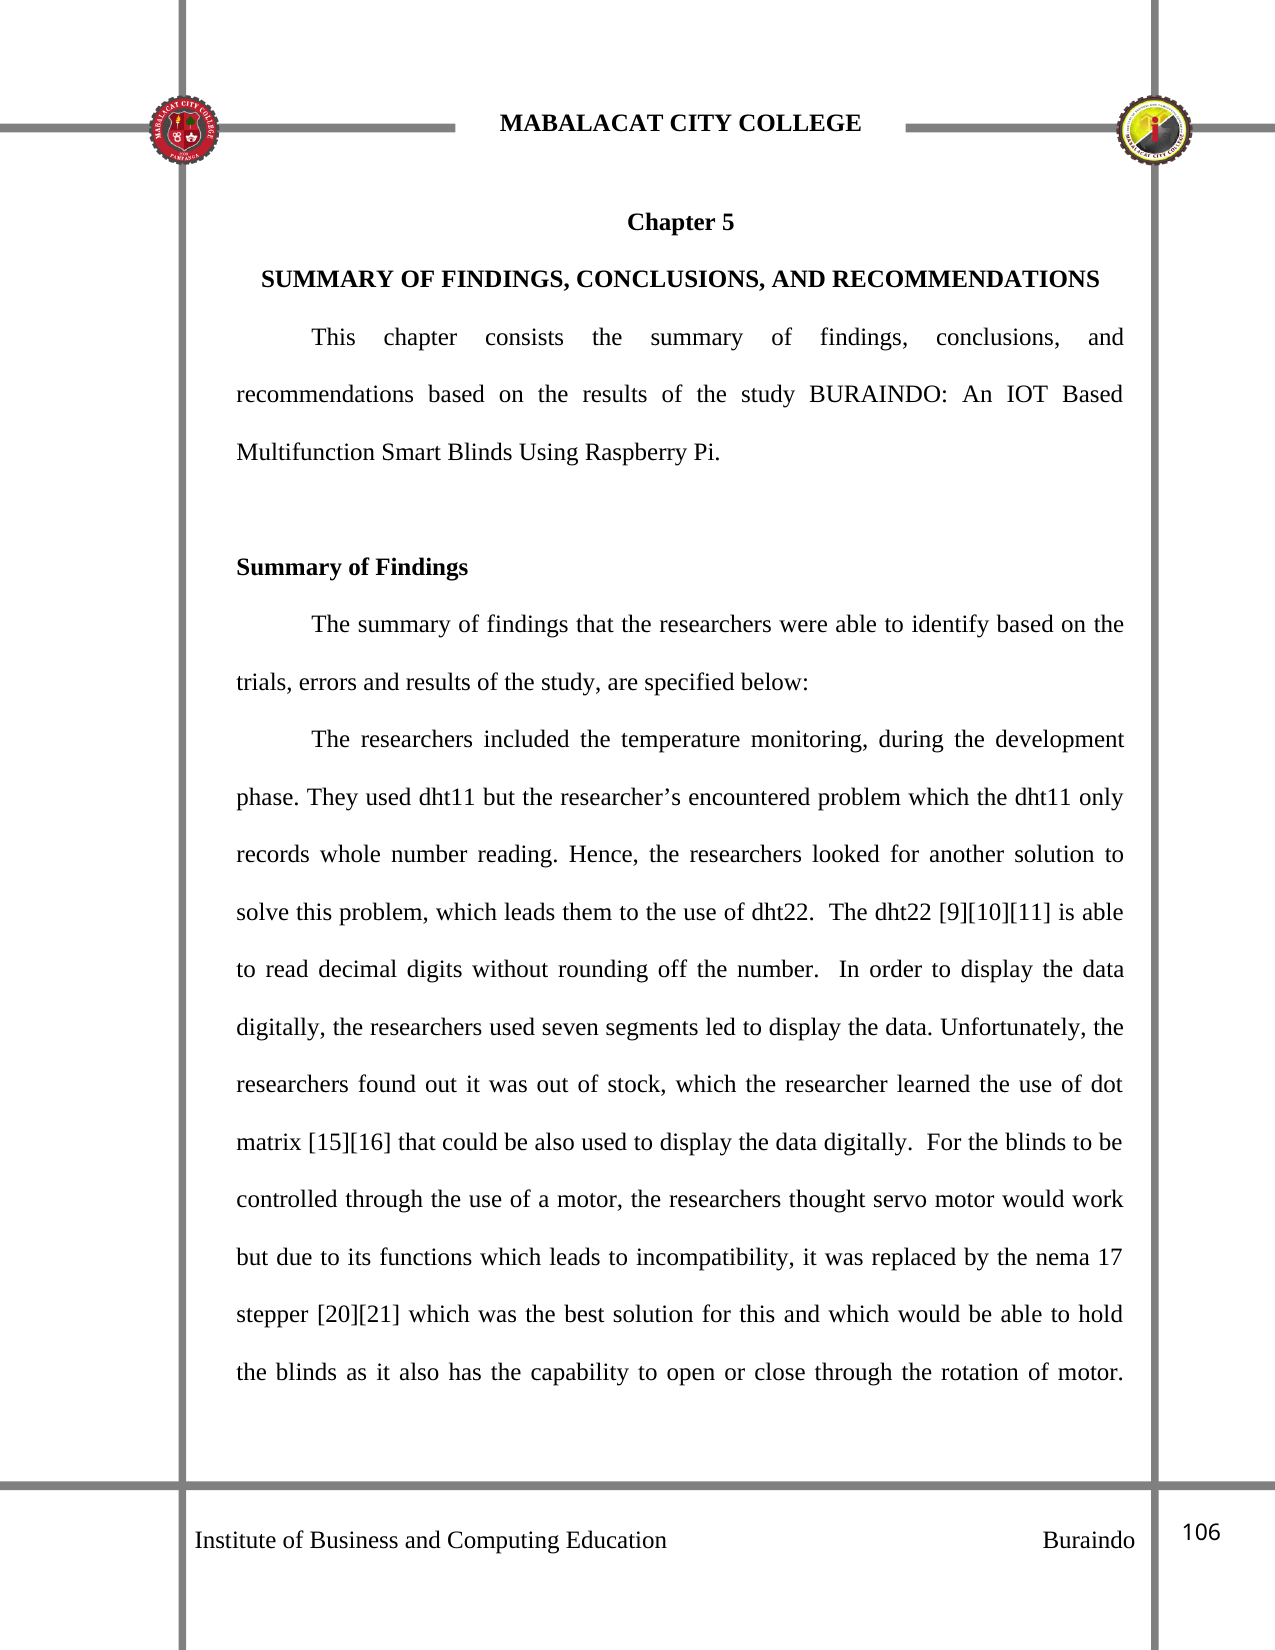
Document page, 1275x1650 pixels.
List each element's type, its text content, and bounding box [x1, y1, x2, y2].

text The summary of findings that the researchers were able to identify based on the trials, errors and results of the study, are specified below: [236, 609, 1125, 696]
text Chapter 5 [236, 207, 1125, 236]
text Summary of Findings [236, 552, 1125, 581]
picture [147, 92, 221, 167]
text This chapter consists the summary of findings, conclusions, and recommendations based on the results of the study BURAINDO: An IOT Based Multifunction Smart Blinds Using Raspberry Pi. [236, 322, 1125, 466]
text SUMMARY OF FINDINGS, CONCLUSIONS, AND RECOMMENDATIONS [236, 264, 1125, 293]
picture [1114, 92, 1194, 168]
